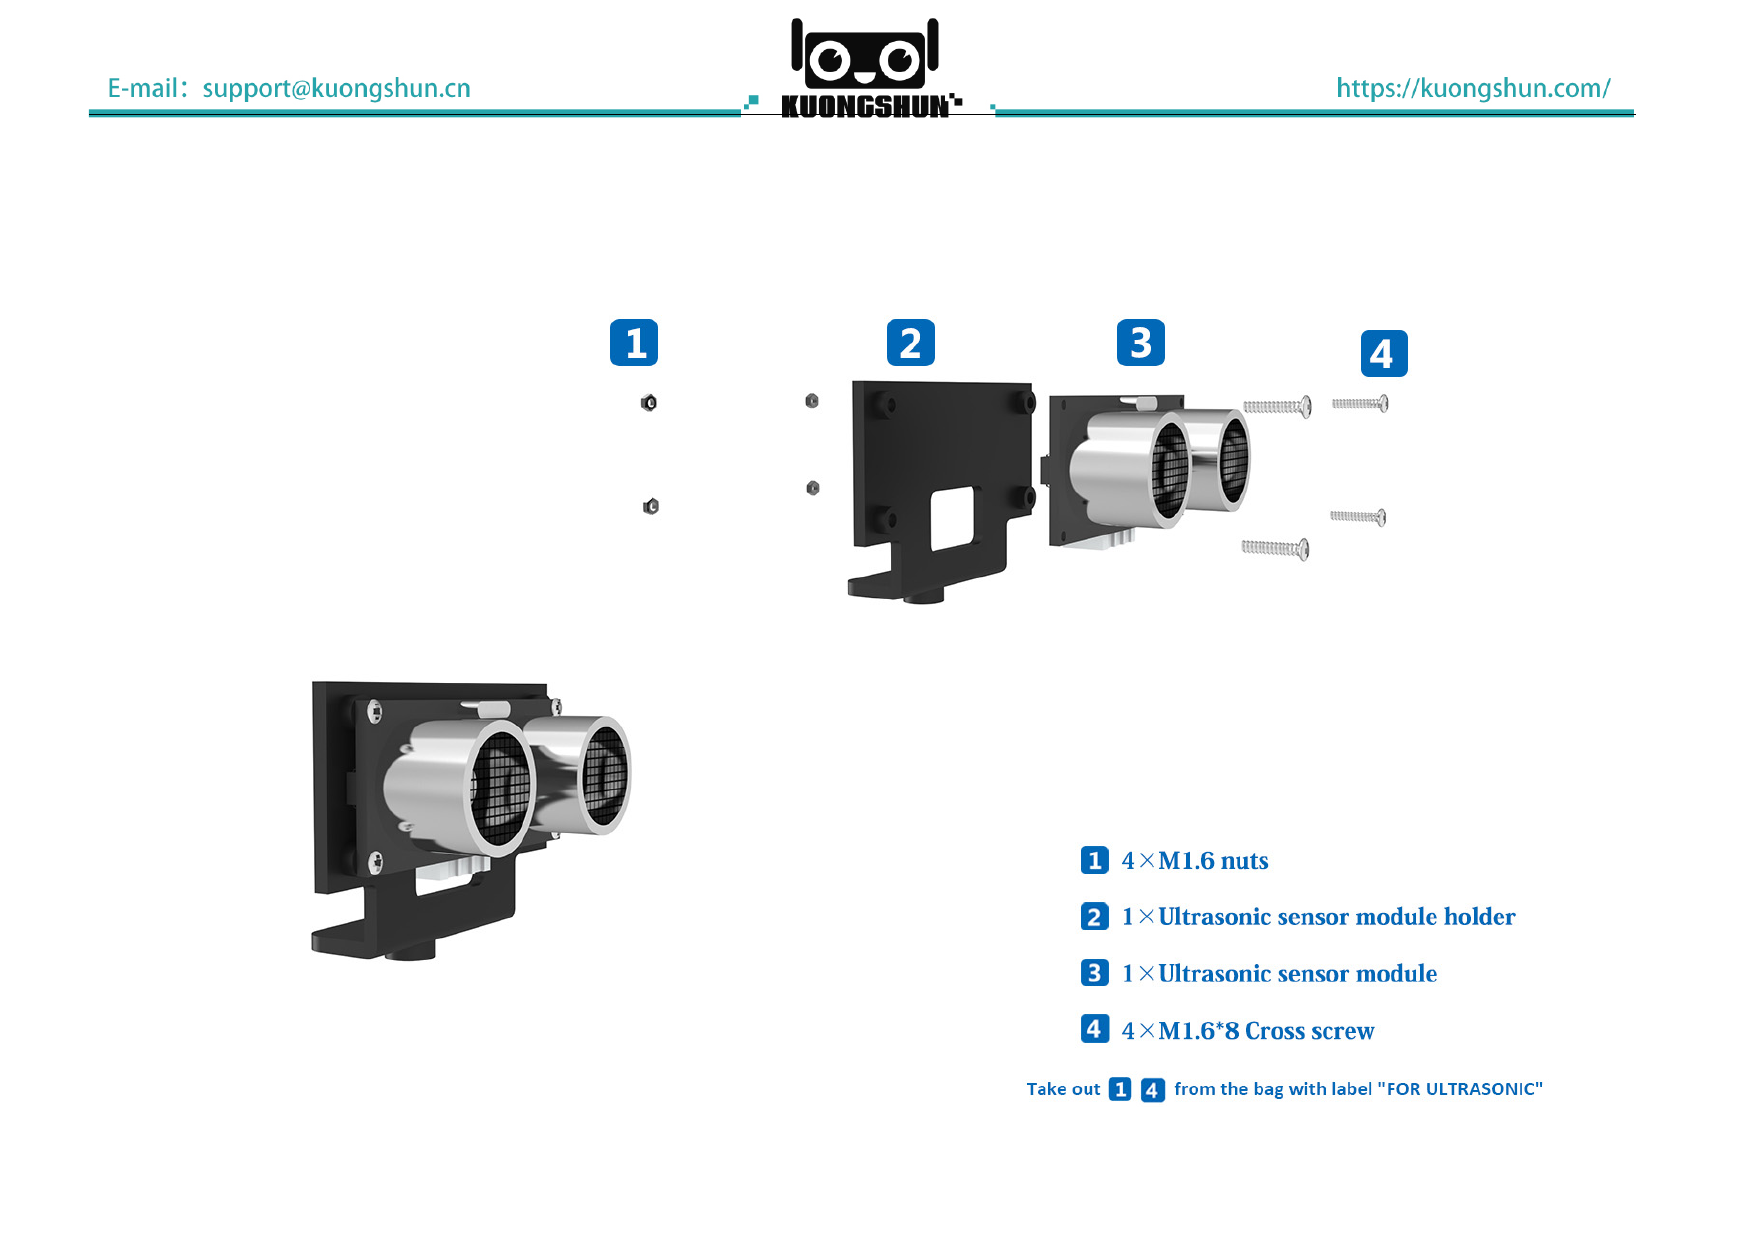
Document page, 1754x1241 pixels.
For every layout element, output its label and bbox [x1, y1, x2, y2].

picture [88, 273, 1587, 1107]
picture [88, 0, 1634, 137]
